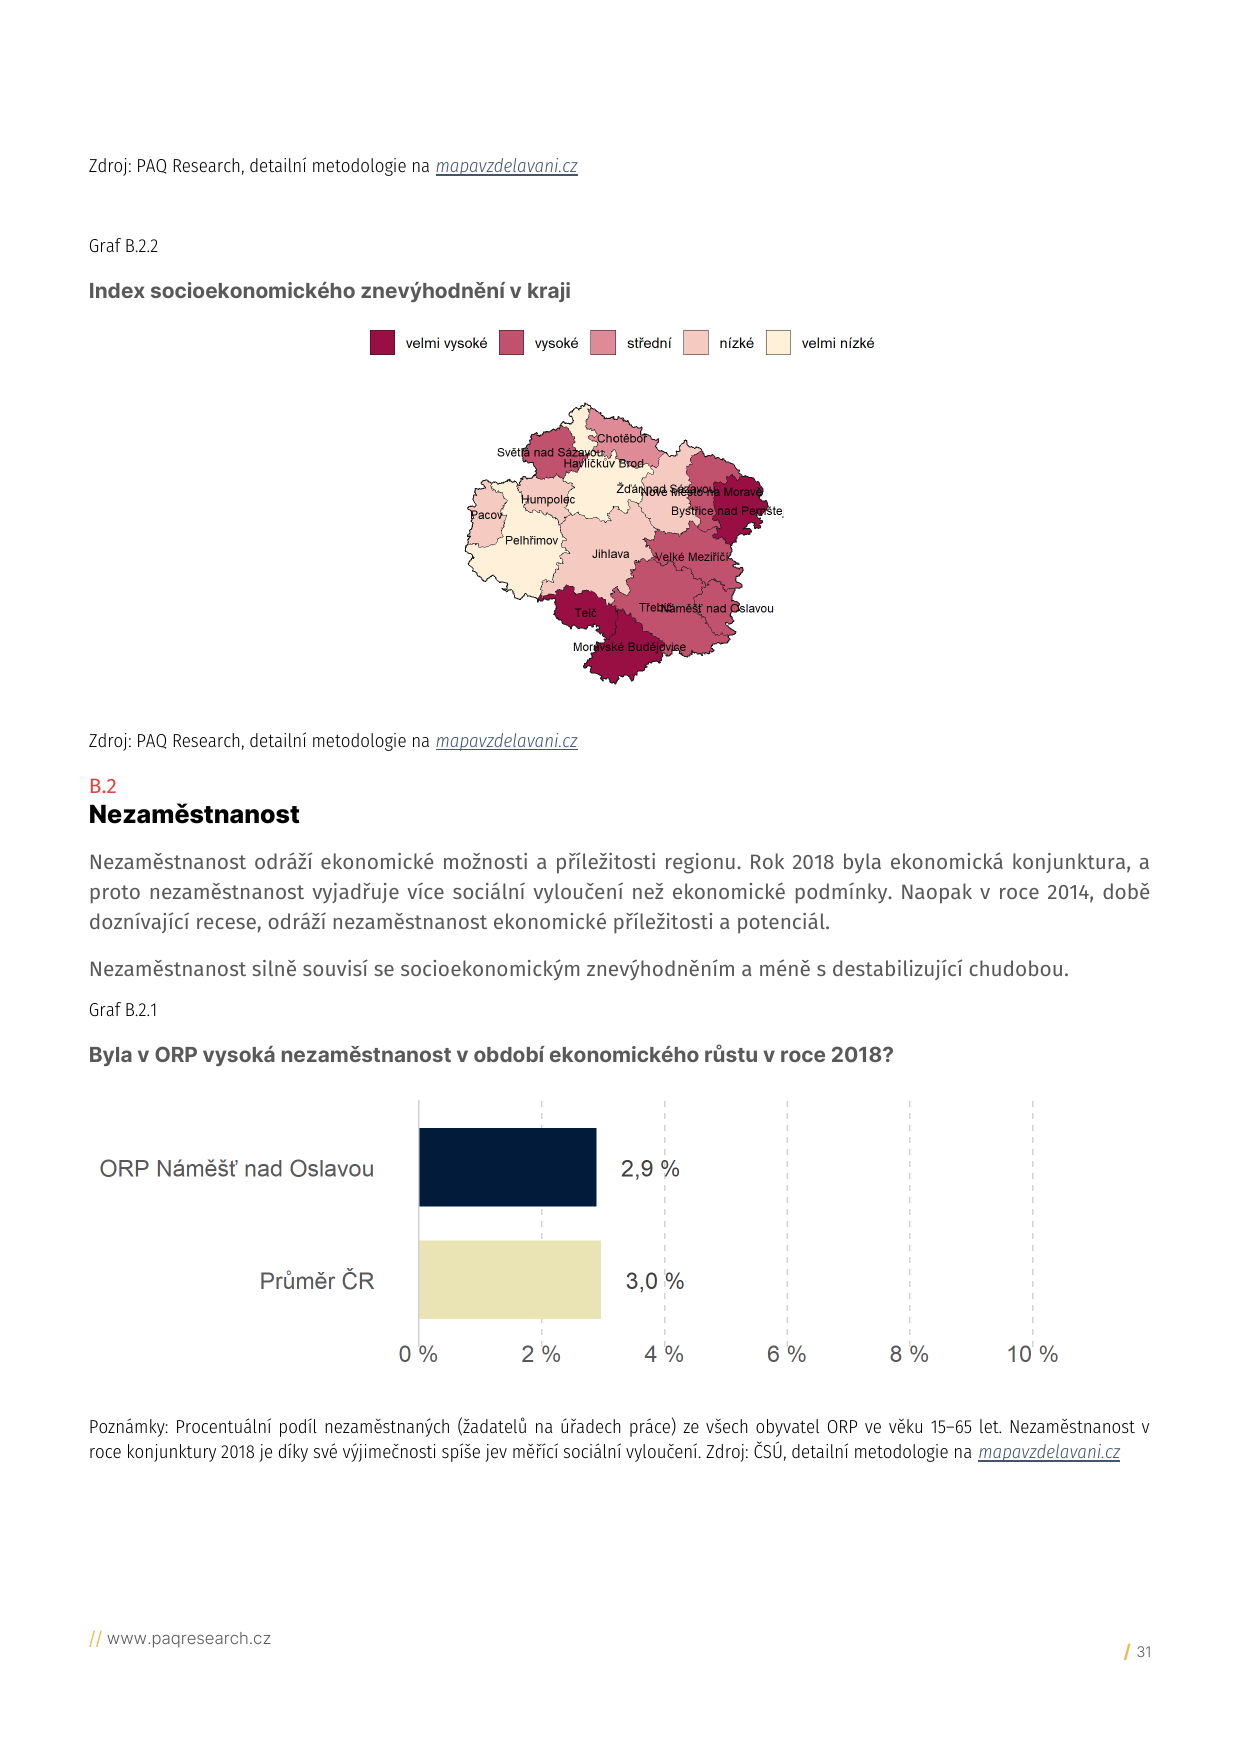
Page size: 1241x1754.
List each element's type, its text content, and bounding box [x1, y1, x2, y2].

text Poznámky: Procentuální podíl nezaměstnaných (žadatelů na úřadech práce) ze všech obyvatel ORP ve věku 15–65 let. Nezaměstnanost v roce konjunktury 2018 je díky své výjimečnosti spíše jev měřící sociální vyloučení. Zdroj: ČSÚ, detailní metodologie na mapavzdelavani.cz [89, 1416, 1152, 1464]
text Byla v ORP vysoká nezaměstnanost v období ekonomického růstu v roce 2018? [89, 1037, 1152, 1067]
subtitle Nezaměstnanost [89, 799, 1152, 829]
text Graf B.2.1 [89, 999, 1152, 1021]
text Nezaměstnanost silně souvisí se socioekonomickým znevýhodněním a méně s destabilizující chudobou. [89, 952, 1152, 982]
text Index socioekonomického znevýhodnění v kraji [89, 273, 1152, 303]
text Zdroj: PAQ Research, detailní metodologie na mapavzdelavani.cz [89, 148, 1152, 178]
picture [88, 1067, 1139, 1399]
text Graf B.2.2 [89, 234, 1152, 257]
text B.2 [89, 769, 1152, 799]
text Zdroj: PAQ Research, detailní metodologie na mapavzdelavani.cz [89, 722, 1152, 752]
text Nezaměstnanost odráží ekonomické možnosti a příležitosti regionu. Rok 2018 byla ekonomická konjunktura, a proto nezaměstnanost vyjadřuje více sociální vyloučení než ekonomické podmínky. Naopak v roce 2014, době doznívající recese, odráží nezaměstnanost ekonomické příležitosti a potenciál. [89, 845, 1152, 935]
picture [88, 303, 1139, 706]
